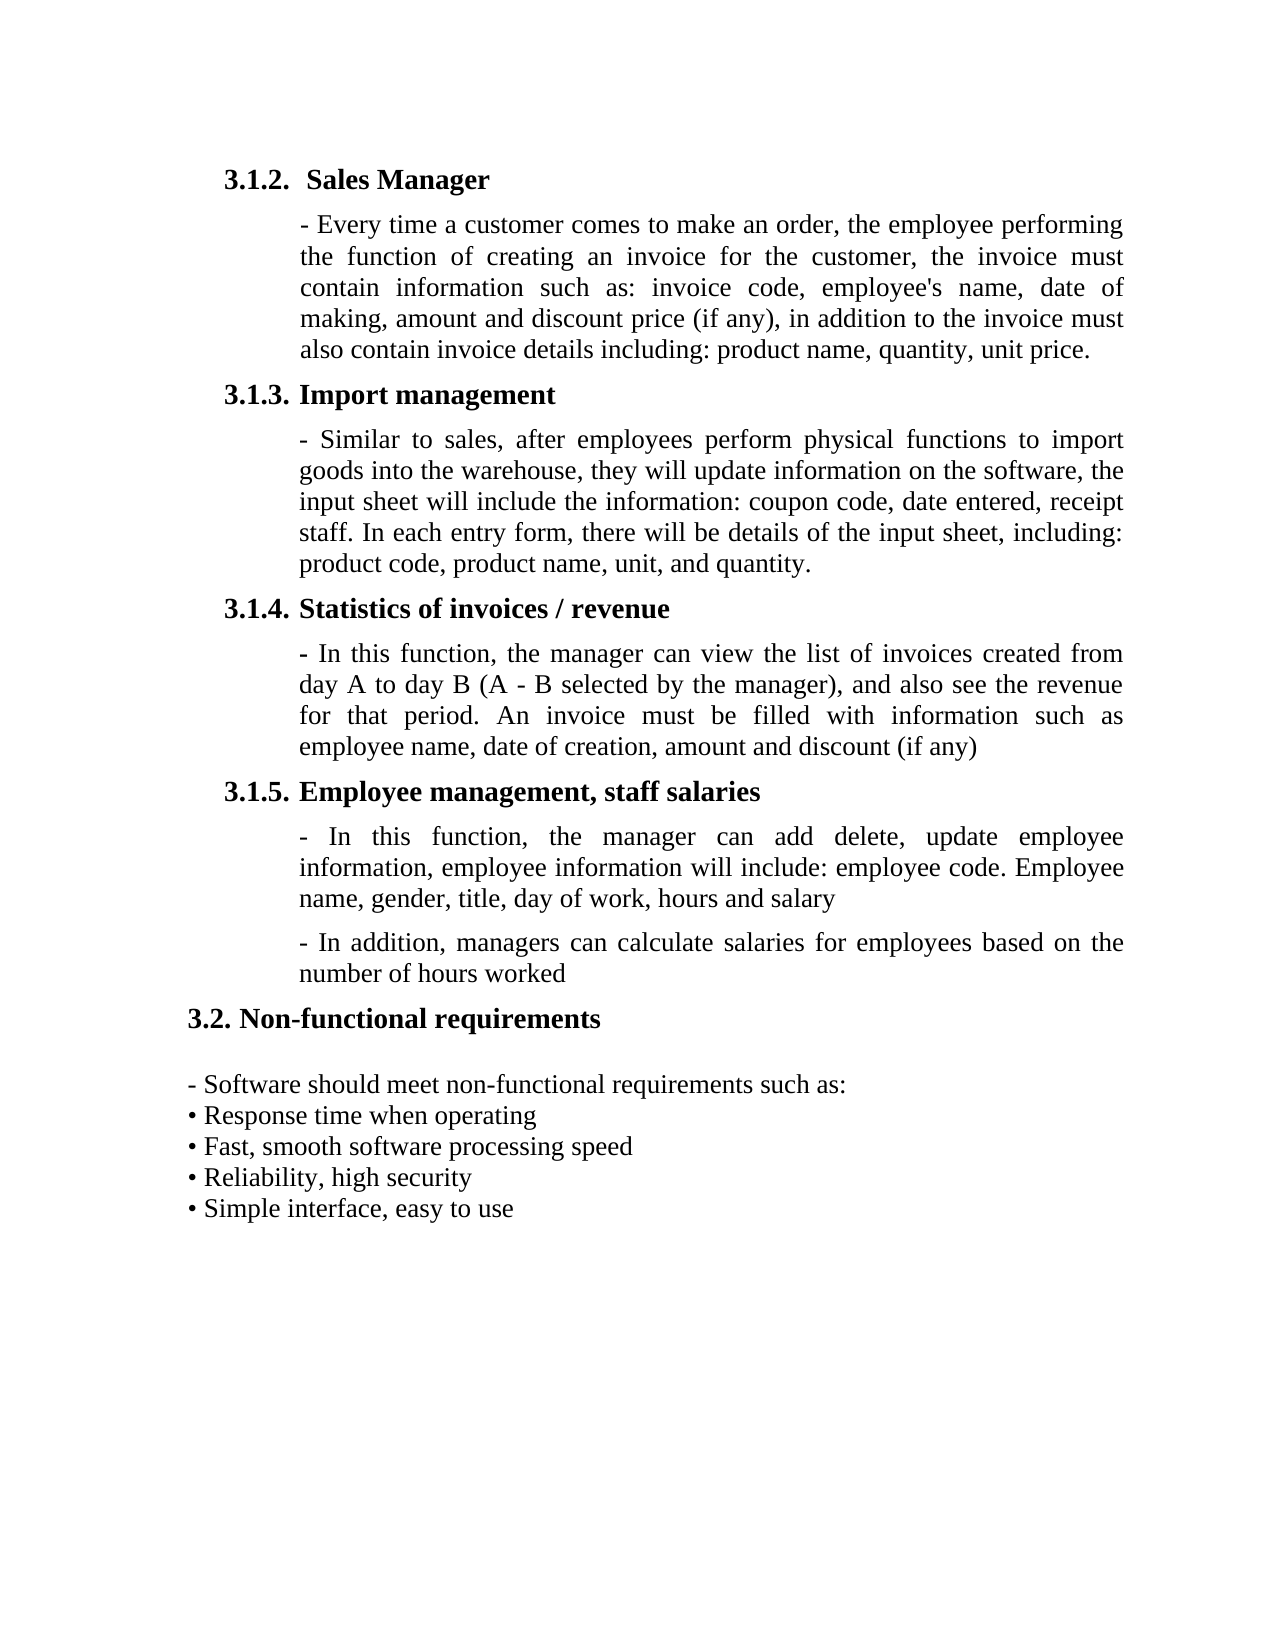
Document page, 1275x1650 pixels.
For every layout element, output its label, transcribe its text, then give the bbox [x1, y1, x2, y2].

text - In addition, managers can calculate salaries for employees based on the number of hours worked [299, 926, 1125, 988]
list Employee management, staff salaries [224, 774, 1125, 808]
text • Response time when operating [187, 1099, 1125, 1130]
text - Every time a customer comes to make an order, the employee performing the function of creating an invoice for the customer, the invoice must contain information such as: invoice code, employee's name, date of making, amount and discount price (if any), in addition to the invoice must also contain invoice details including: product name, quantity, unit price. [300, 208, 1125, 364]
list Statistics of invoices / revenue [224, 591, 1125, 624]
text • Simple interface, easy to use [187, 1193, 1125, 1224]
text • Fast, smooth software processing speed [187, 1130, 1125, 1161]
text - Software should meet non-functional requirements such as: [187, 1068, 1125, 1099]
text - In this function, the manager can view the list of invoices created from day A to day B (A - B selected by the manager), and also see the revenue for that period. An invoice must be filled with information such as employee name, date of creation, amount and discount (if any) [299, 637, 1125, 762]
list Sales Manager [224, 162, 1125, 196]
list Non-functional requirements [187, 1001, 1125, 1034]
text - Similar to sales, after employees perform physical functions to import goods into the warehouse, they will update information on the software, the input sheet will include the information: coupon code, date entered, receipt staff. In each entry form, there will be details of the input sheet, including: product code, product name, unit, and quantity. [299, 423, 1125, 578]
text - In this function, the manager can add delete, update employee information, employee information will include: employee code. Employee name, gender, title, day of work, hours and salary [299, 820, 1125, 914]
list Import management [224, 377, 1125, 410]
text • Reliability, high security [187, 1161, 1125, 1193]
